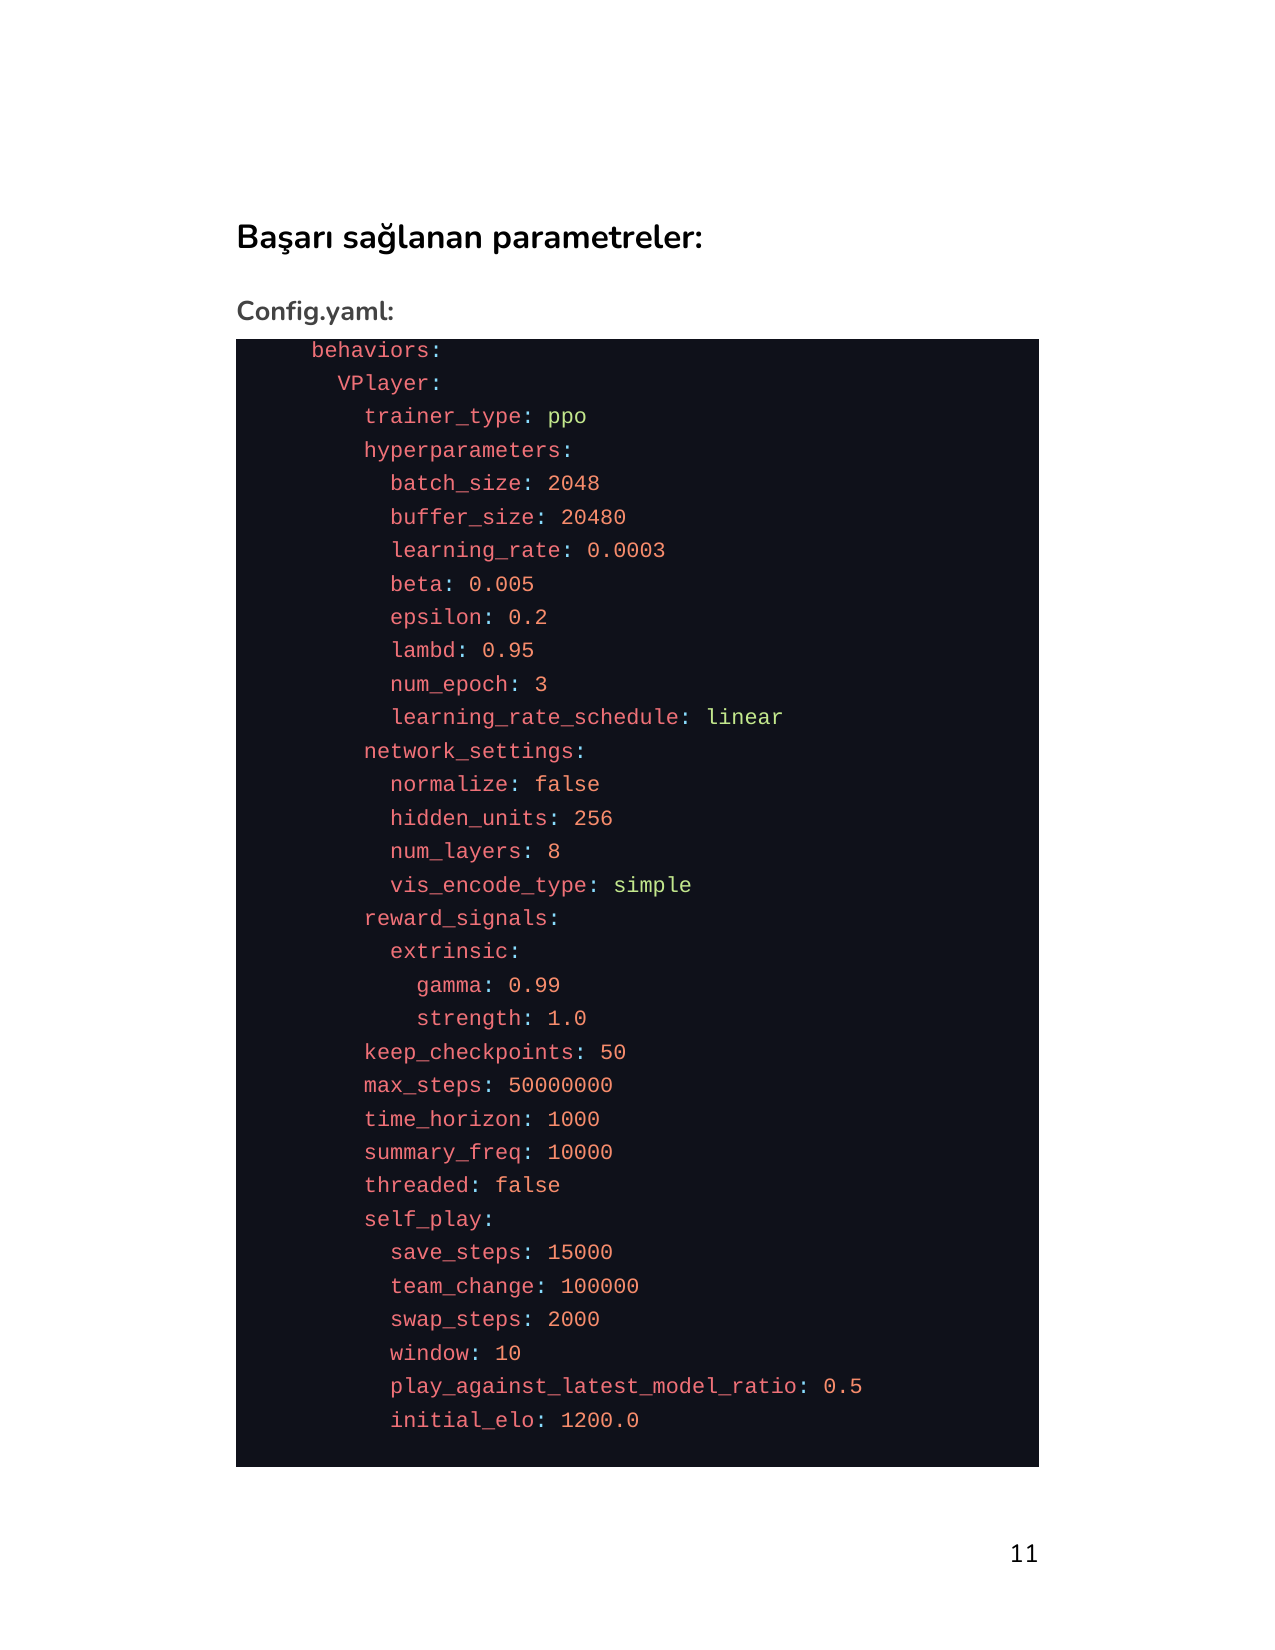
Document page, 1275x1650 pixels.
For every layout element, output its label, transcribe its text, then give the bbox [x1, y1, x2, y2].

text buffer_size: 20480 [236, 506, 1039, 531]
text num_epoch: 3 [236, 673, 1039, 698]
text swap_steps: 2000 [236, 1308, 1039, 1333]
text num_layers: 8 [236, 840, 1039, 865]
text strength: 1.0 [236, 1007, 1039, 1032]
text batch_size: 2048 [236, 472, 1039, 497]
text play_against_latest_model_ratio: 0.5 [236, 1375, 1039, 1400]
text hidden_units: 256 [236, 807, 1039, 832]
text initial_elo: 1200.0 [236, 1409, 1039, 1433]
text save_steps: 15000 [236, 1242, 1039, 1266]
text threaded: false [236, 1175, 1039, 1199]
text vis_encode_type: simple [236, 874, 1039, 898]
text VPlayer: [236, 372, 1039, 397]
text lambd: 0.95 [236, 640, 1039, 664]
subtitle Başarı sağlanan parametreler: [236, 214, 1039, 260]
text summary_freq: 10000 [236, 1141, 1039, 1166]
text extrinsic: [236, 941, 1039, 965]
text epsilon: 0.2 [236, 606, 1039, 631]
text team_change: 100000 [236, 1275, 1039, 1300]
text hyperparameters: [236, 439, 1039, 464]
text learning_rate_schedule: linear [236, 707, 1039, 731]
text window: 10 [236, 1342, 1039, 1367]
text learning_rate: 0.0003 [236, 539, 1039, 564]
text max_steps: 50000000 [236, 1074, 1039, 1099]
text self_play: [236, 1208, 1039, 1233]
subtitle Config.yaml: [236, 293, 1039, 330]
text behaviors: [236, 339, 1039, 363]
text gamma: 0.99 [236, 974, 1039, 999]
text time_horizon: 1000 [236, 1108, 1039, 1133]
text network_settings: [236, 740, 1039, 765]
text beta: 0.005 [236, 573, 1039, 598]
text trainer_type: ppo [236, 406, 1039, 430]
text reward_signals: [236, 907, 1039, 932]
text normalize: false [236, 773, 1039, 798]
text keep_checkpoints: 50 [236, 1041, 1039, 1066]
